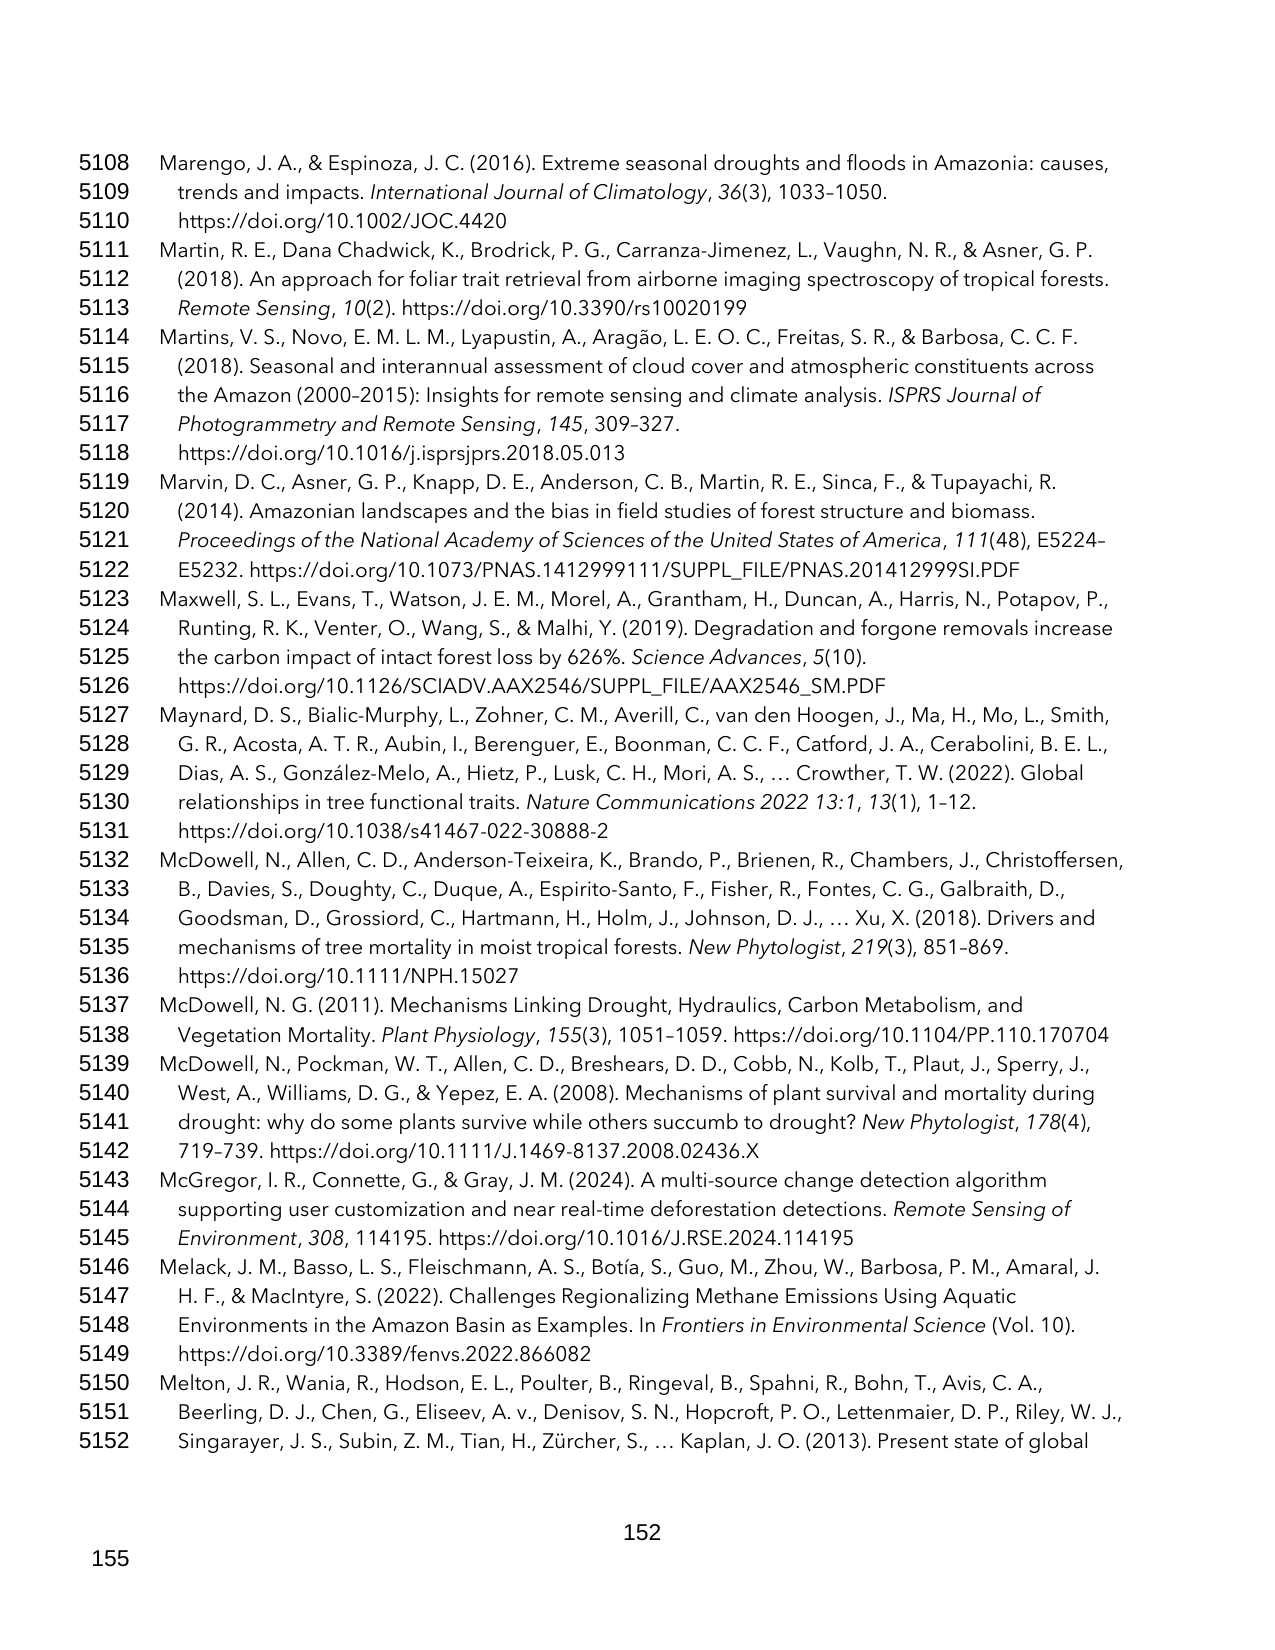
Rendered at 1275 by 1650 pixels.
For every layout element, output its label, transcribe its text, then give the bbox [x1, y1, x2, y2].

text Marengo, J. A., & Espinoza, J. C. (2016). Extreme seasonal droughts and floods in Amazonia: causes, trends and impacts. International Journal of Climatology, 36(3), 1033–1050. https://doi.org/10.1002/JOC.4420 [159, 150, 1125, 233]
text McDowell, N., Allen, C. D., Anderson-Teixeira, K., Brando, P., Brienen, R., Chambers, J., Christoffersen, B., Davies, S., Doughty, C., Duque, A., Espirito-Santo, F., Fisher, R., Fontes, C. G., Galbraith, D., Goodsman, D., Grossiord, C., Hartmann, H., Holm, J., Johnson, D. J., … Xu, X. (2018). Drivers and mechanisms of tree mortality in moist tropical forests. New Phytologist, 219(3), 851–869. https://doi.org/10.1111/NPH.15027 [159, 847, 1125, 989]
text Maynard, D. S., Bialic-Murphy, L., Zohner, C. M., Averill, C., van den Hoogen, J., Ma, H., Mo, L., Smith, G. R., Acosta, A. T. R., Aubin, I., Berenguer, E., Boonman, C. C. F., Catford, J. A., Cerabolini, B. E. L., Dias, A. S., González-Melo, A., Hietz, P., Lusk, C. H., Mori, A. S., … Crowther, T. W. (2022). Global relationships in tree functional traits. Nature Communications 2022 13:1, 13(1), 1–12. https://doi.org/10.1038/s41467-022-30888-2 [159, 702, 1125, 844]
text Martins, V. S., Novo, E. M. L. M., Lyapustin, A., Aragão, L. E. O. C., Freitas, S. R., & Barbosa, C. C. F. (2018). Seasonal and interannual assessment of cloud cover and atmospheric constituents across the Amazon (2000–2015): Insights for remote sensing and climate analysis. ISPRS Journal of Photogrammetry and Remote Sensing, 145, 309–327. https://doi.org/10.1016/j.isprsjprs.2018.05.013 [159, 324, 1125, 466]
text Maxwell, S. L., Evans, T., Watson, J. E. M., Morel, A., Grantham, H., Duncan, A., Harris, N., Potapov, P., Runting, R. K., Venter, O., Wang, S., & Malhi, Y. (2019). Degradation and forgone removals increase the carbon impact of intact forest loss by 626%. Science Advances, 5(10). https://doi.org/10.1126/SCIADV.AAX2546/SUPPL_FILE/AAX2546_SM.PDF [159, 586, 1125, 698]
text Melack, J. M., Basso, L. S., Fleischmann, A. S., Botía, S., Guo, M., Zhou, W., Barbosa, P. M., Amaral, J. H. F., & MacIntyre, S. (2022). Challenges Regionalizing Methane Emissions Using Aquatic Environments in the Amazon Basin as Examples. In Frontiers in Environmental Science (Vol. 10). https://doi.org/10.3389/fenvs.2022.866082 [159, 1254, 1125, 1367]
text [159, 1371, 1125, 1454]
text McDowell, N., Pockman, W. T., Allen, C. D., Breshears, D. D., Cobb, N., Kolb, T., Plaut, J., Sperry, J., West, A., Williams, D. G., & Yepez, E. A. (2008). Mechanisms of plant survival and mortality during drought: why do some plants survive while others succumb to drought? New Phytologist, 178(4), 719–739. https://doi.org/10.1111/J.1469-8137.2008.02436.X [159, 1051, 1125, 1163]
text Martin, R. E., Dana Chadwick, K., Brodrick, P. G., Carranza-Jimenez, L., Vaughn, N. R., & Asner, G. P. (2018). An approach for foliar trait retrieval from airborne imaging spectroscopy of tropical forests. Remote Sensing, 10(2). https://doi.org/10.3390/rs10020199 [159, 237, 1125, 321]
text McDowell, N. G. (2011). Mechanisms Linking Drought, Hydraulics, Carbon Metabolism, and Vegetation Mortality. Plant Physiology, 155(3), 1051–1059. https://doi.org/10.1104/PP.110.170704 [159, 993, 1125, 1047]
text Marvin, D. C., Asner, G. P., Knapp, D. E., Anderson, C. B., Martin, R. E., Sinca, F., & Tupayachi, R. (2014). Amazonian landscapes and the bias in field studies of forest structure and biomass. Proceedings of the National Academy of Sciences of the United States of America, 111(48), E5224–E5232. https://doi.org/10.1073/PNAS.1412999111/SUPPL_FILE/PNAS.201412999SI.PDF [159, 470, 1125, 582]
text McGregor, I. R., Connette, G., & Gray, J. M. (2024). A multi-source change detection algorithm supporting user customization and near real-time deforestation detections. Remote Sensing of Environment, 308, 114195. https://doi.org/10.1016/J.RSE.2024.114195 [159, 1167, 1125, 1251]
